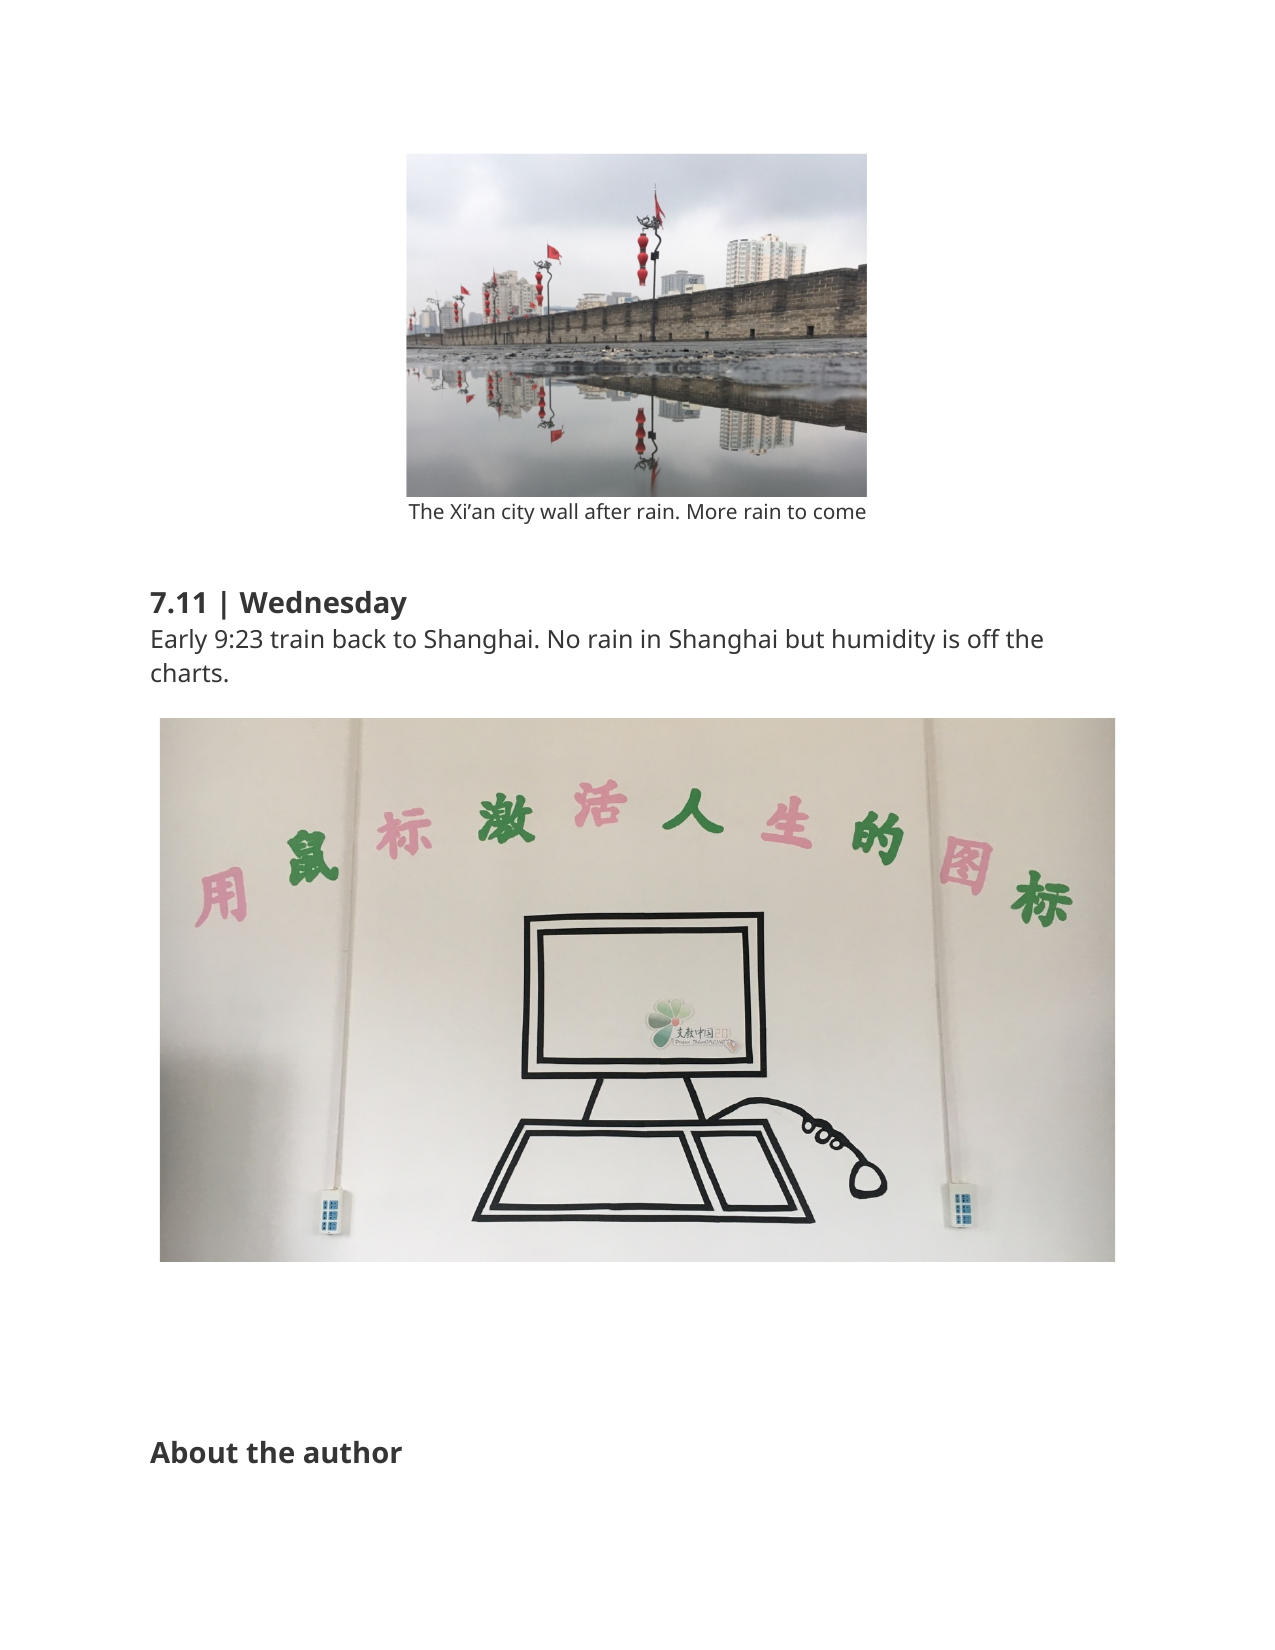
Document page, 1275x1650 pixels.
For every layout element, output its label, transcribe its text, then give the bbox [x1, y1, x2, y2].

text 7.11 | Wednesday [150, 582, 1125, 622]
picture [159, 718, 1116, 1262]
picture [407, 154, 866, 497]
text About the author [150, 1432, 1125, 1472]
text Early 9:23 train back to Shanghai. No rain in Shanghai but humidity is off the charts. [150, 622, 1125, 690]
text The Xi’an city wall after rain. More rain to come [150, 497, 1125, 525]
